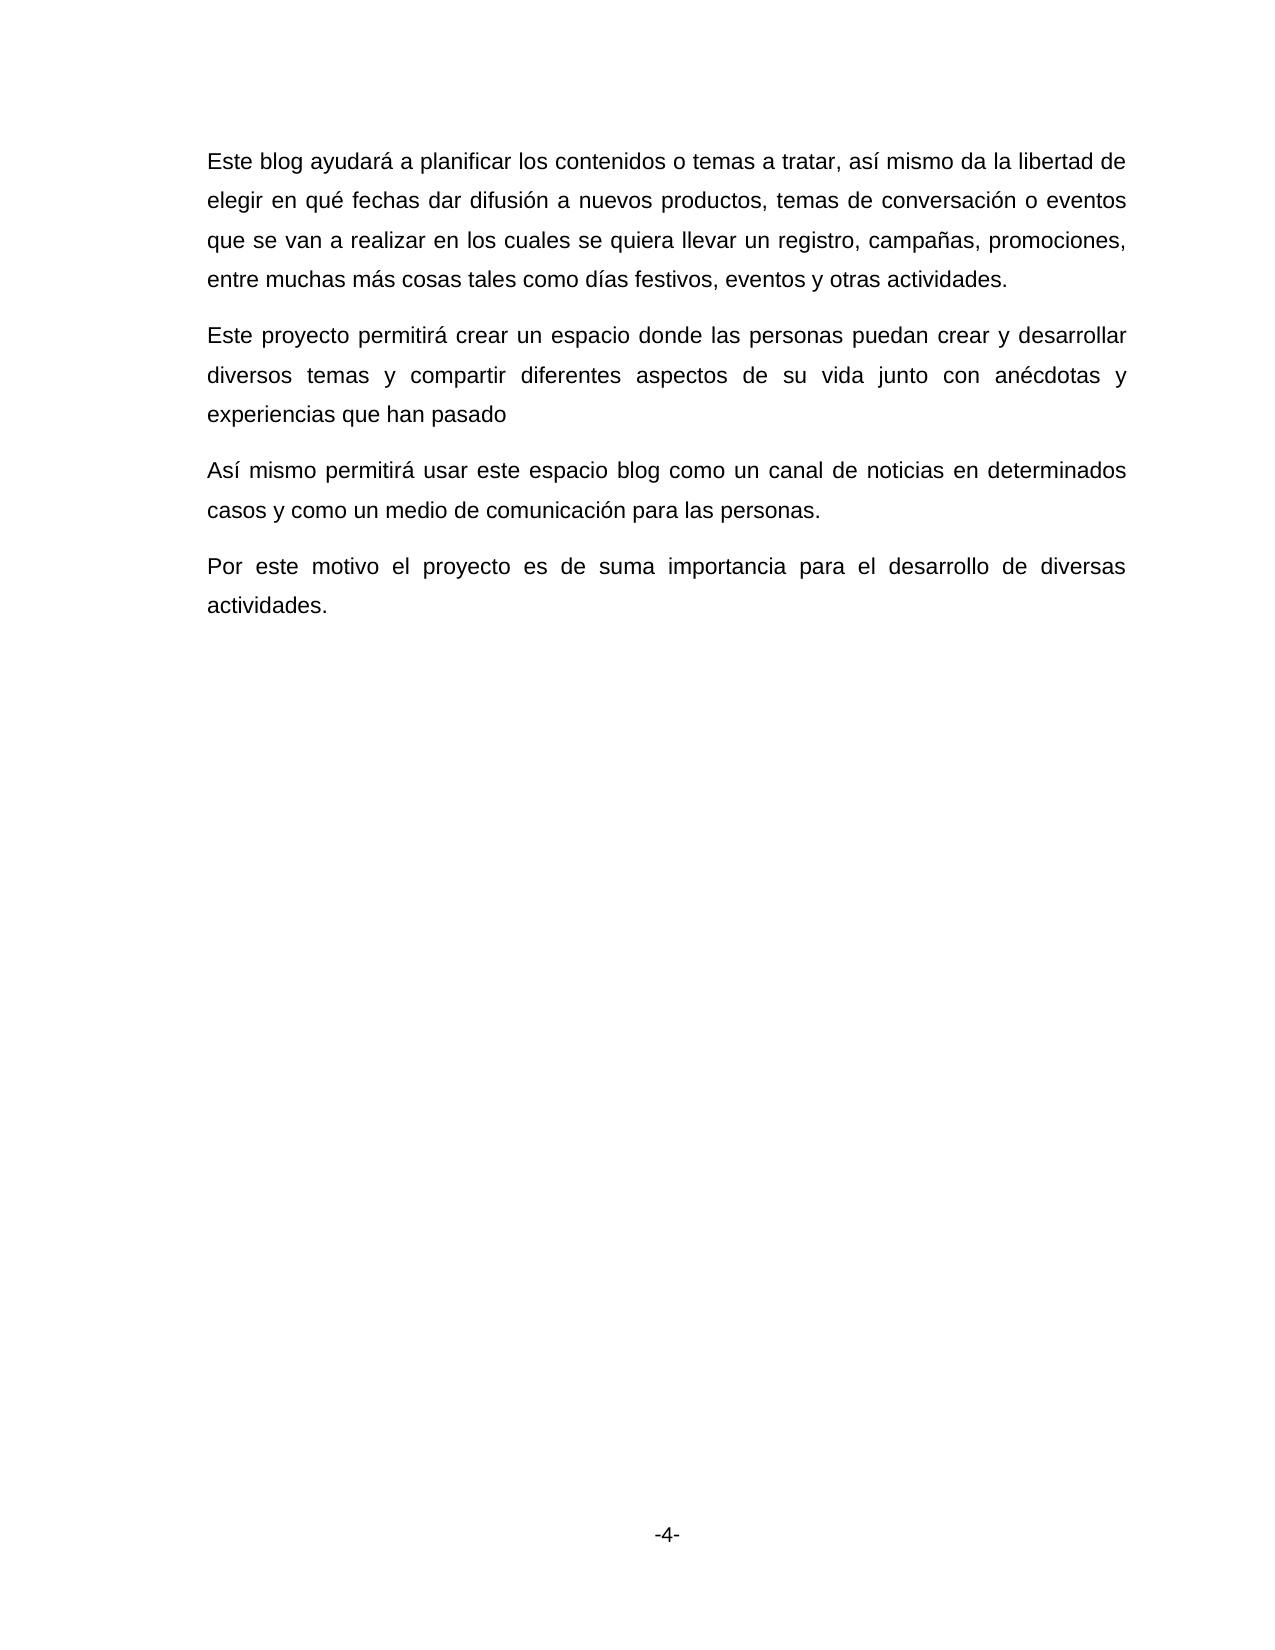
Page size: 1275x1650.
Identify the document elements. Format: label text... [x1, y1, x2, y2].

text Por este motivo el proyecto es de suma importancia para el desarrollo de diversas actividades. [207, 553, 1127, 619]
text Así mismo permitirá usar este espacio blog como un canal de noticias en determinados casos y como un medio de comunicación para las personas. [207, 457, 1127, 523]
text Este proyecto permitirá crear un espacio donde las personas puedan crear y desarrollar diversos temas y compartir diferentes aspectos de su vida junto con anécdotas y experiencias que han pasado [207, 322, 1127, 428]
text Este blog ayudará a planificar los contenidos o temas a tratar, así mismo da la libertad de elegir en qué fechas dar difusión a nuevos productos, temas de conversación o eventos que se van a realizar en los cuales se quiera llevar un registro, campañas, promociones, entre muchas más cosas tales como días festivos, eventos y otras actividades. [207, 148, 1127, 292]
